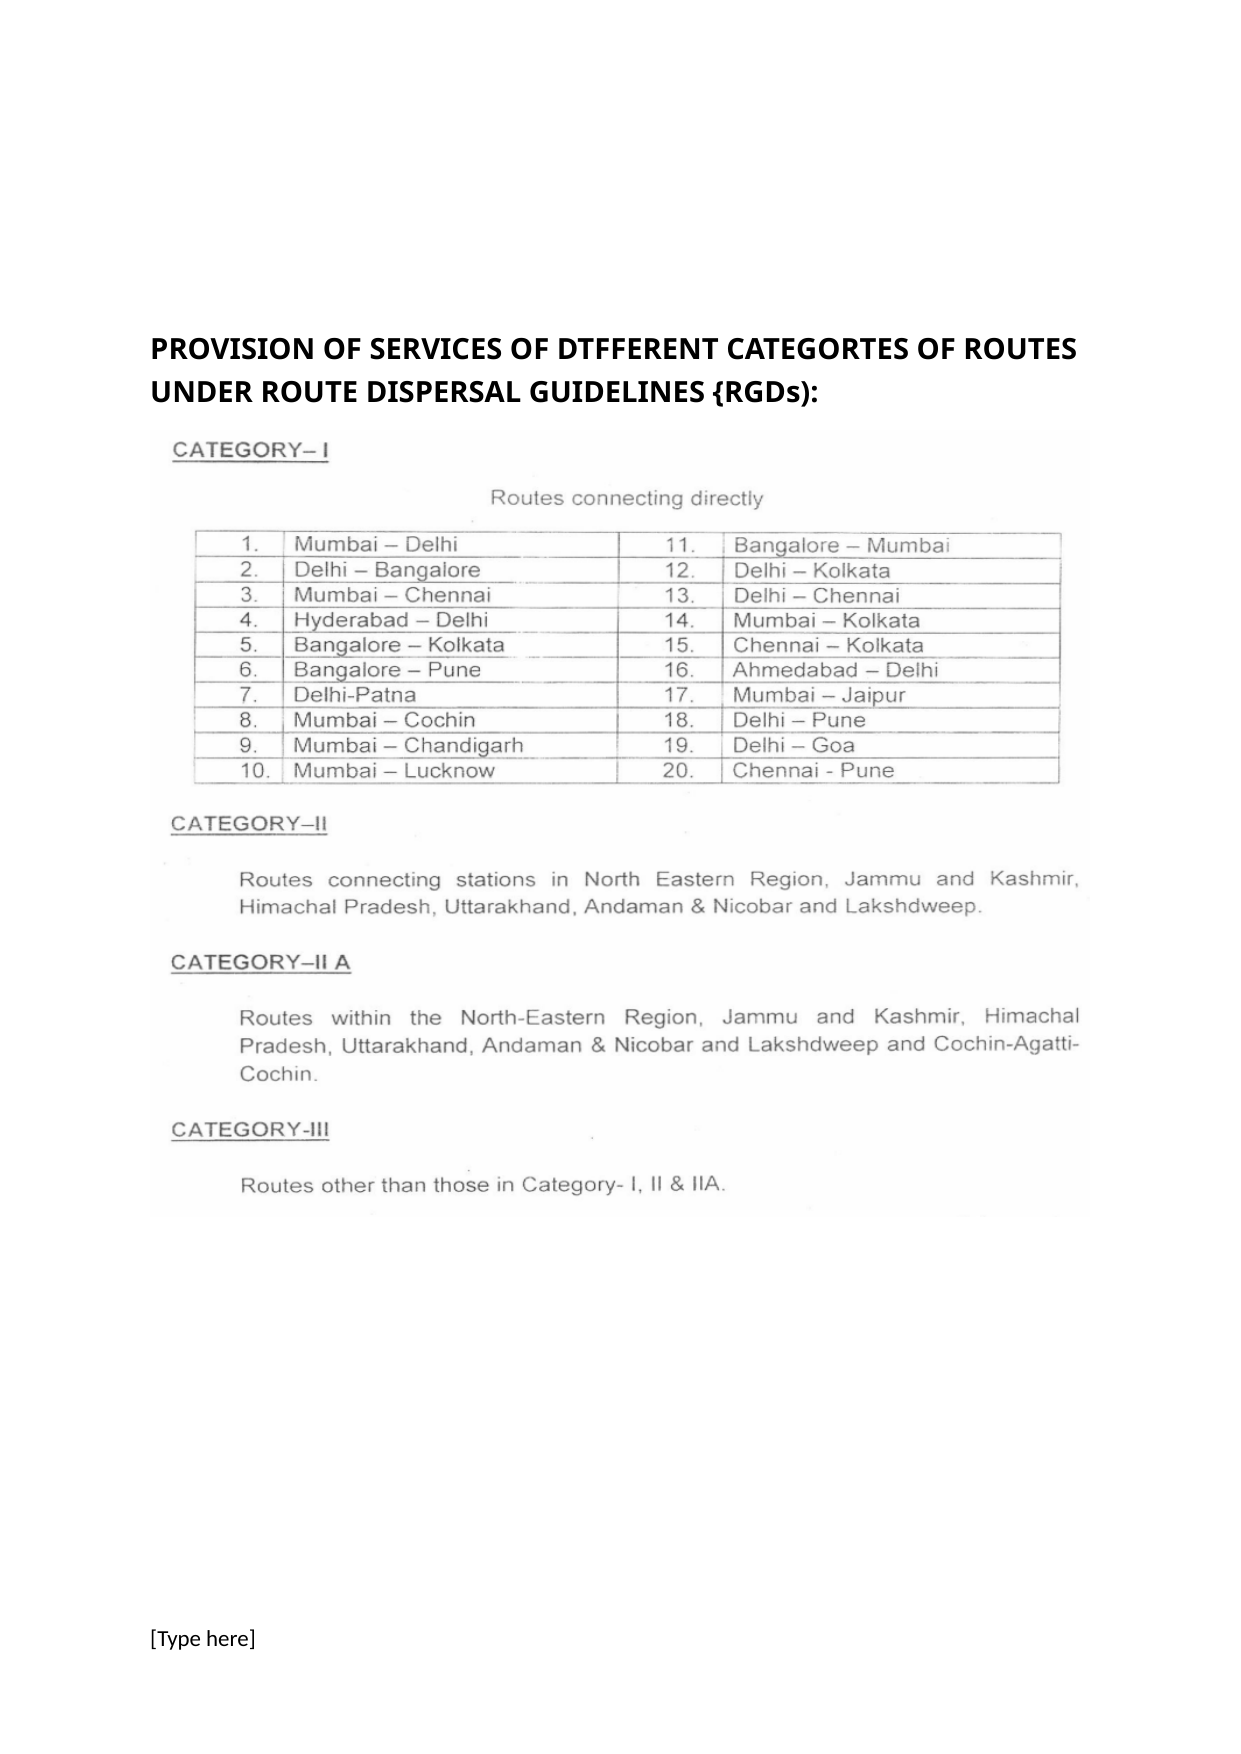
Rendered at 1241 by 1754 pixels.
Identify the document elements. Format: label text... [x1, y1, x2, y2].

text PROVISION OF SERVICES OF DTFFERENT CATEGORTES OF ROUTES UNDER ROUTE DISPERSAL GUIDELINES {RGDs): [150, 328, 1090, 411]
picture [150, 430, 1091, 1217]
